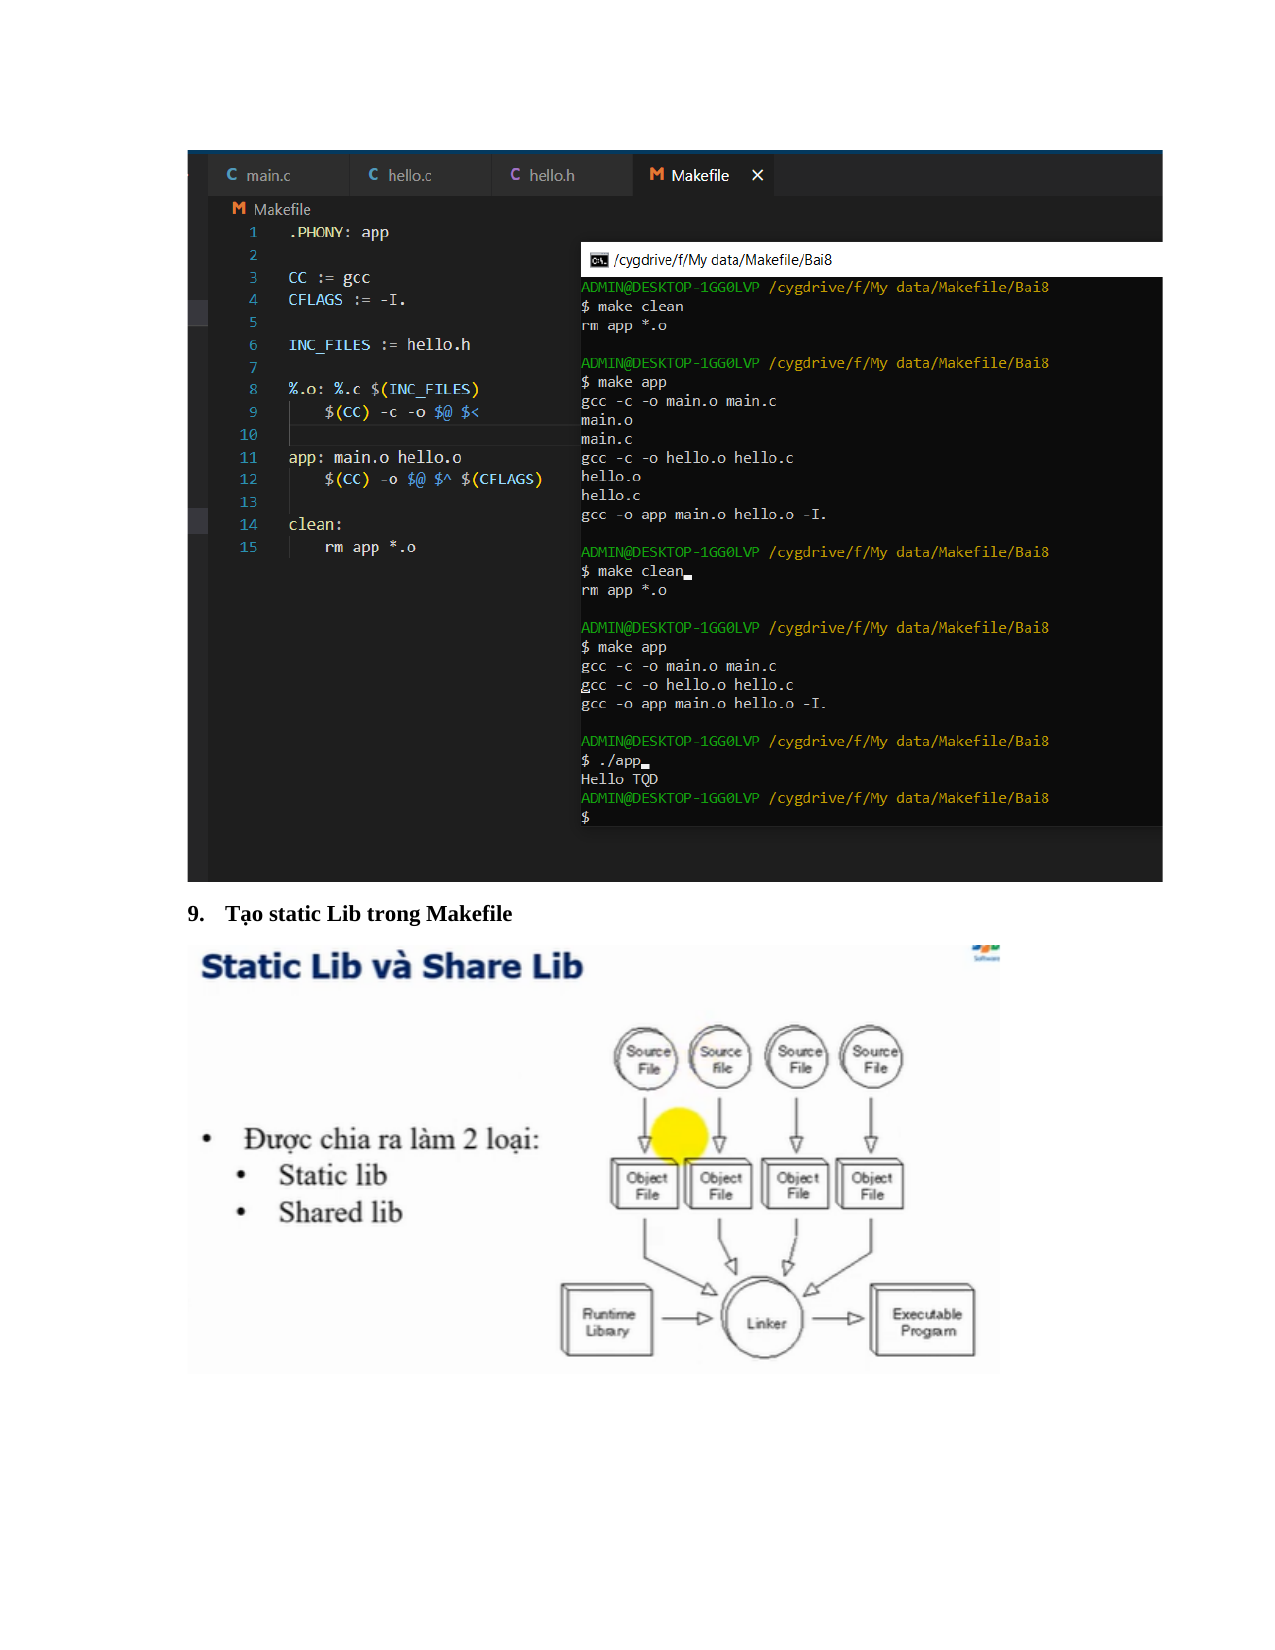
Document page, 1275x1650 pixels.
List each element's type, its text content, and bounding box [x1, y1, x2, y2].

list Tạo static Lib trong Makefile [187, 900, 1125, 927]
picture [187, 150, 1163, 882]
picture [187, 945, 1001, 1374]
